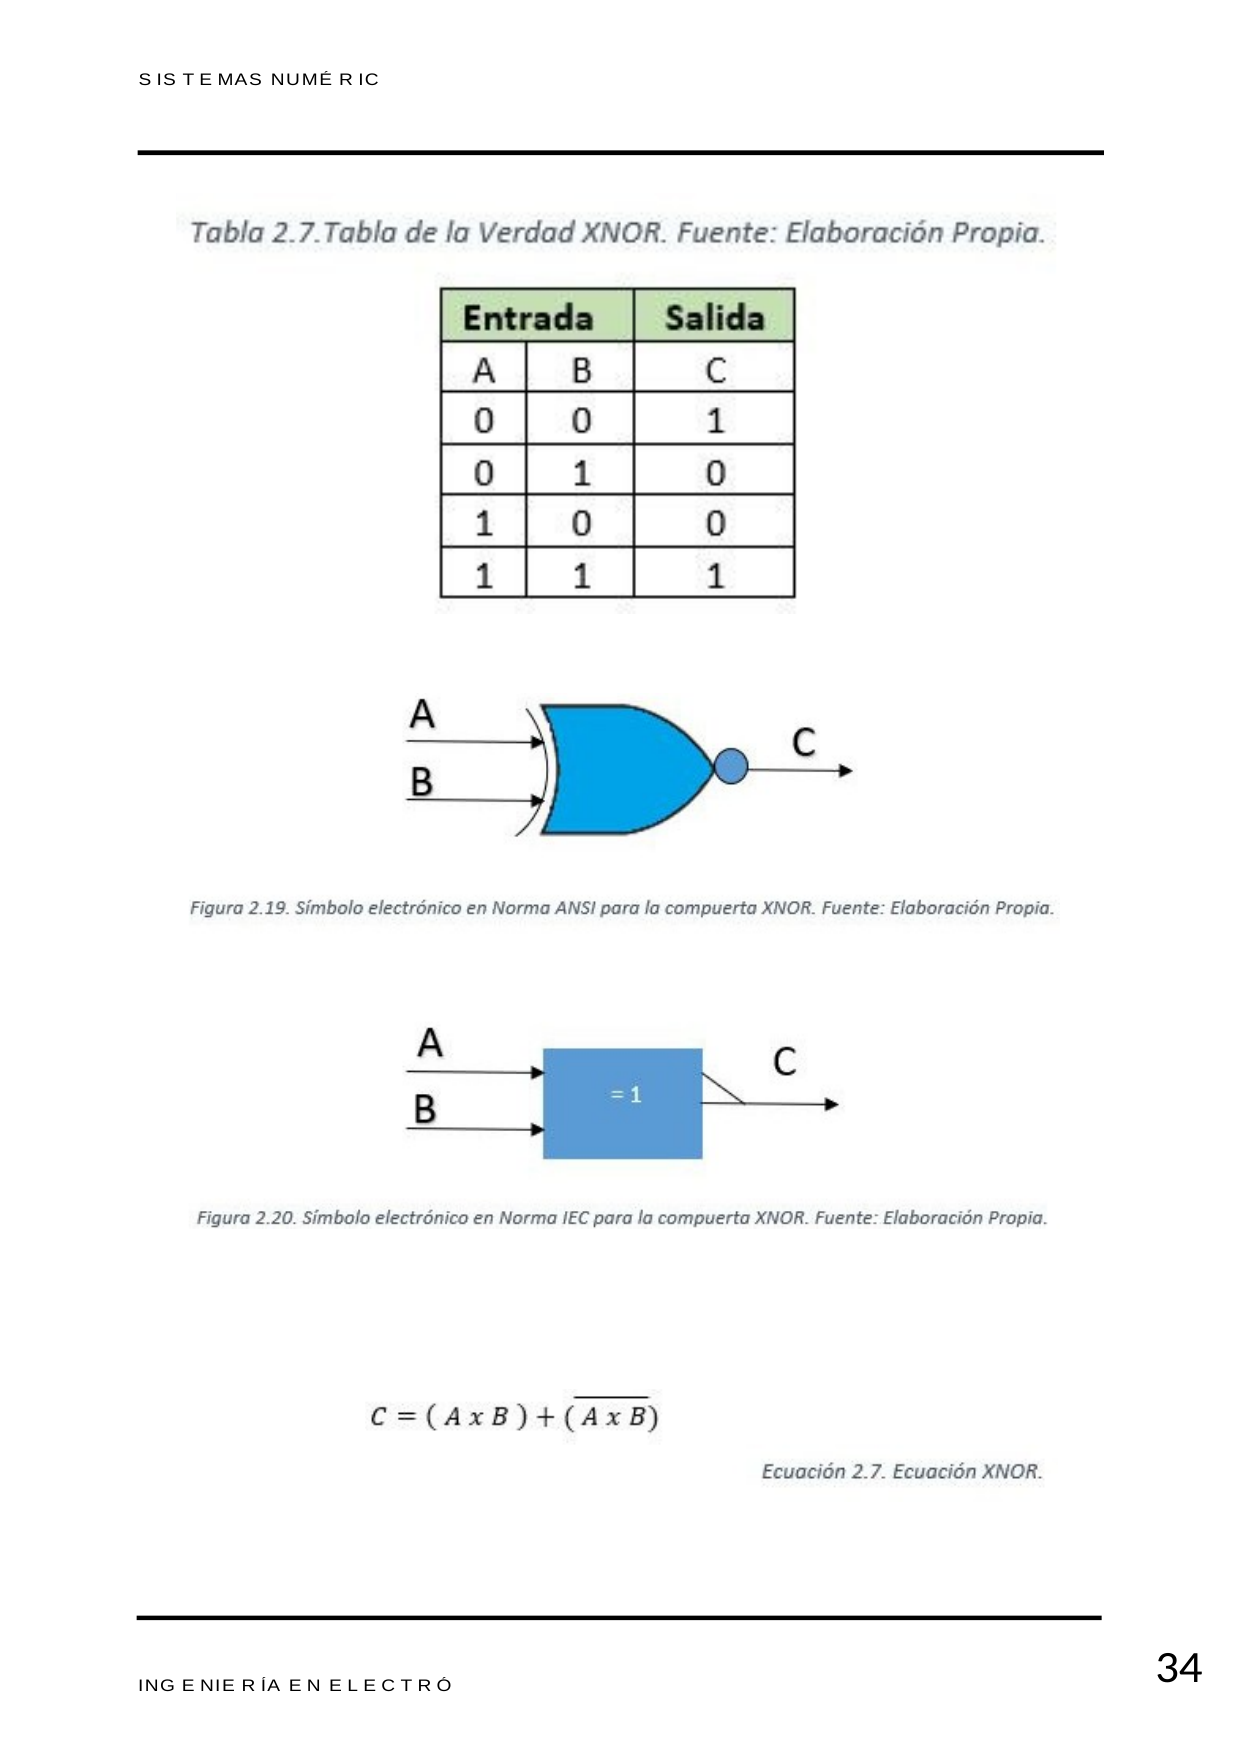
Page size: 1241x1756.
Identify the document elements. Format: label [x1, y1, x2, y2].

picture [365, 1389, 1059, 1502]
picture [188, 693, 1060, 1229]
picture [176, 193, 1057, 614]
